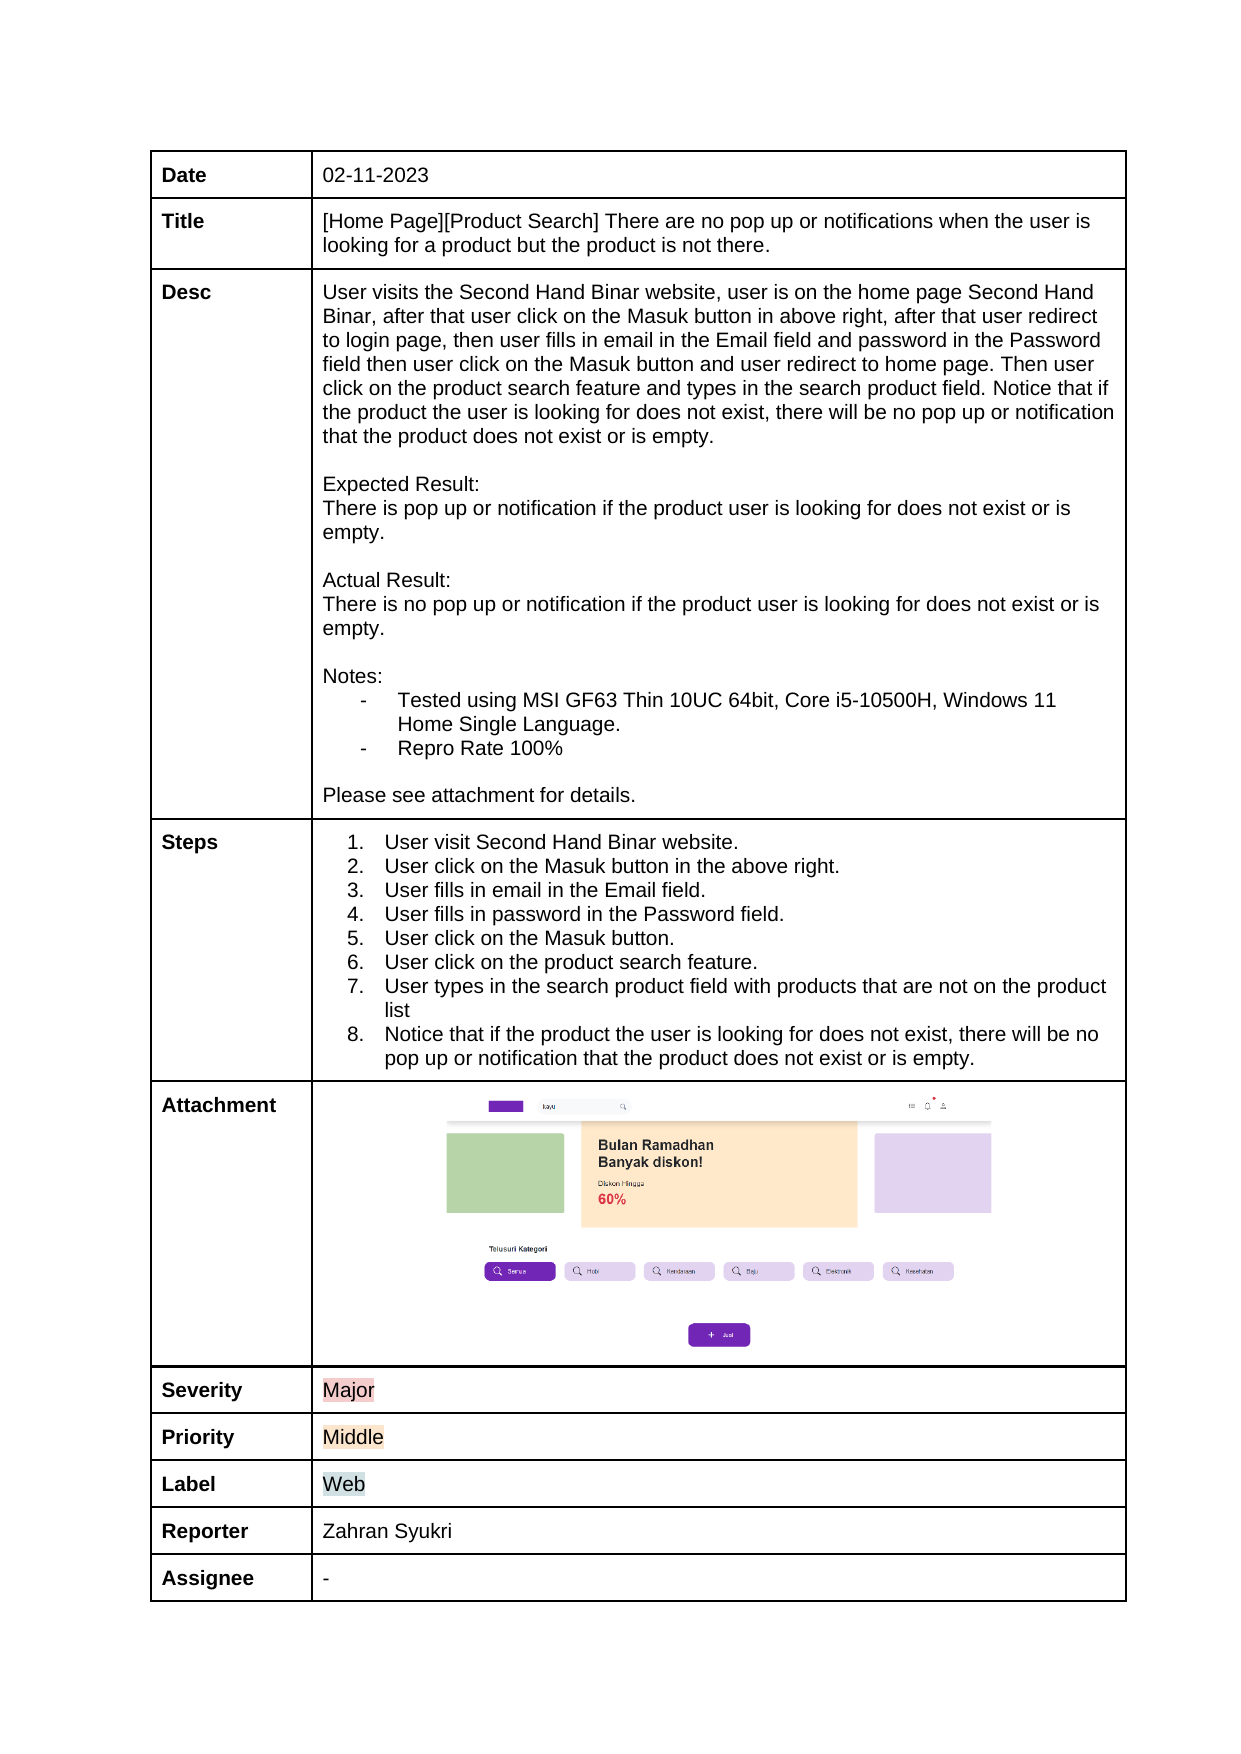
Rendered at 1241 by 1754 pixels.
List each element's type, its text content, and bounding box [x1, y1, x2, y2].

table_cell [Home Page][Product Search] There are no pop up or notifications when the user is looking for a product but the product is not there. [313, 199, 1125, 268]
table_header 02-11-2023 [313, 152, 1125, 197]
table_cell [313, 1082, 1125, 1365]
table_cell Desc [152, 270, 311, 818]
table_cell Assignee [152, 1555, 311, 1600]
table_cell Middle [313, 1414, 1125, 1459]
table_cell Web [313, 1461, 1125, 1506]
table_cell Title [152, 199, 311, 268]
picture [446, 1092, 992, 1355]
table_cell - [313, 1555, 1125, 1600]
table_cell Zahran Syukri [313, 1508, 1125, 1553]
table_cell Priority [152, 1414, 311, 1459]
table_cell Attachment [152, 1082, 311, 1365]
table_cell User visit Second Hand Binar website. User click on the Masuk button in the above right. User fills in email in the Email field. User fills in password in the Password field. User click on the Masuk button. User click on the product search feature. User types in the search product field with products that are not on the product list Notice that if the product the user is looking for does not exist, there will be no pop up or notification that the product does not exist or is empty. [313, 820, 1125, 1080]
table_cell Severity [152, 1368, 311, 1412]
table_cell User visits the Second Hand Binar website, user is on the home page Second Hand Binar, after that user click on the Masuk button in above right, after that user redirect to login page, then user fills in email in the Email field and password in the Password field then user click on the Masuk button and user redirect to home page. Then user click on the product search feature and types in the search product field. Notice that if the product the user is looking for does not exist, there will be no pop up or notification that the product does not exist or is empty. Expected Result: There is pop up or notification if the product user is looking for does not exist or is empty. Actual Result: There is no pop up or notification if the product user is looking for does not exist or is empty. Notes: Tested using MSI GF63 Thin 10UC 64bit, Core i5-10500H, Windows 11 Home Single Language. Repro Rate 100% Please see attachment for details. [313, 270, 1125, 818]
table_cell Steps [152, 820, 311, 1080]
table_cell Label [152, 1461, 311, 1506]
table_header Date [152, 152, 311, 197]
table_cell Reporter [152, 1508, 311, 1553]
table_cell Major [313, 1368, 1125, 1412]
